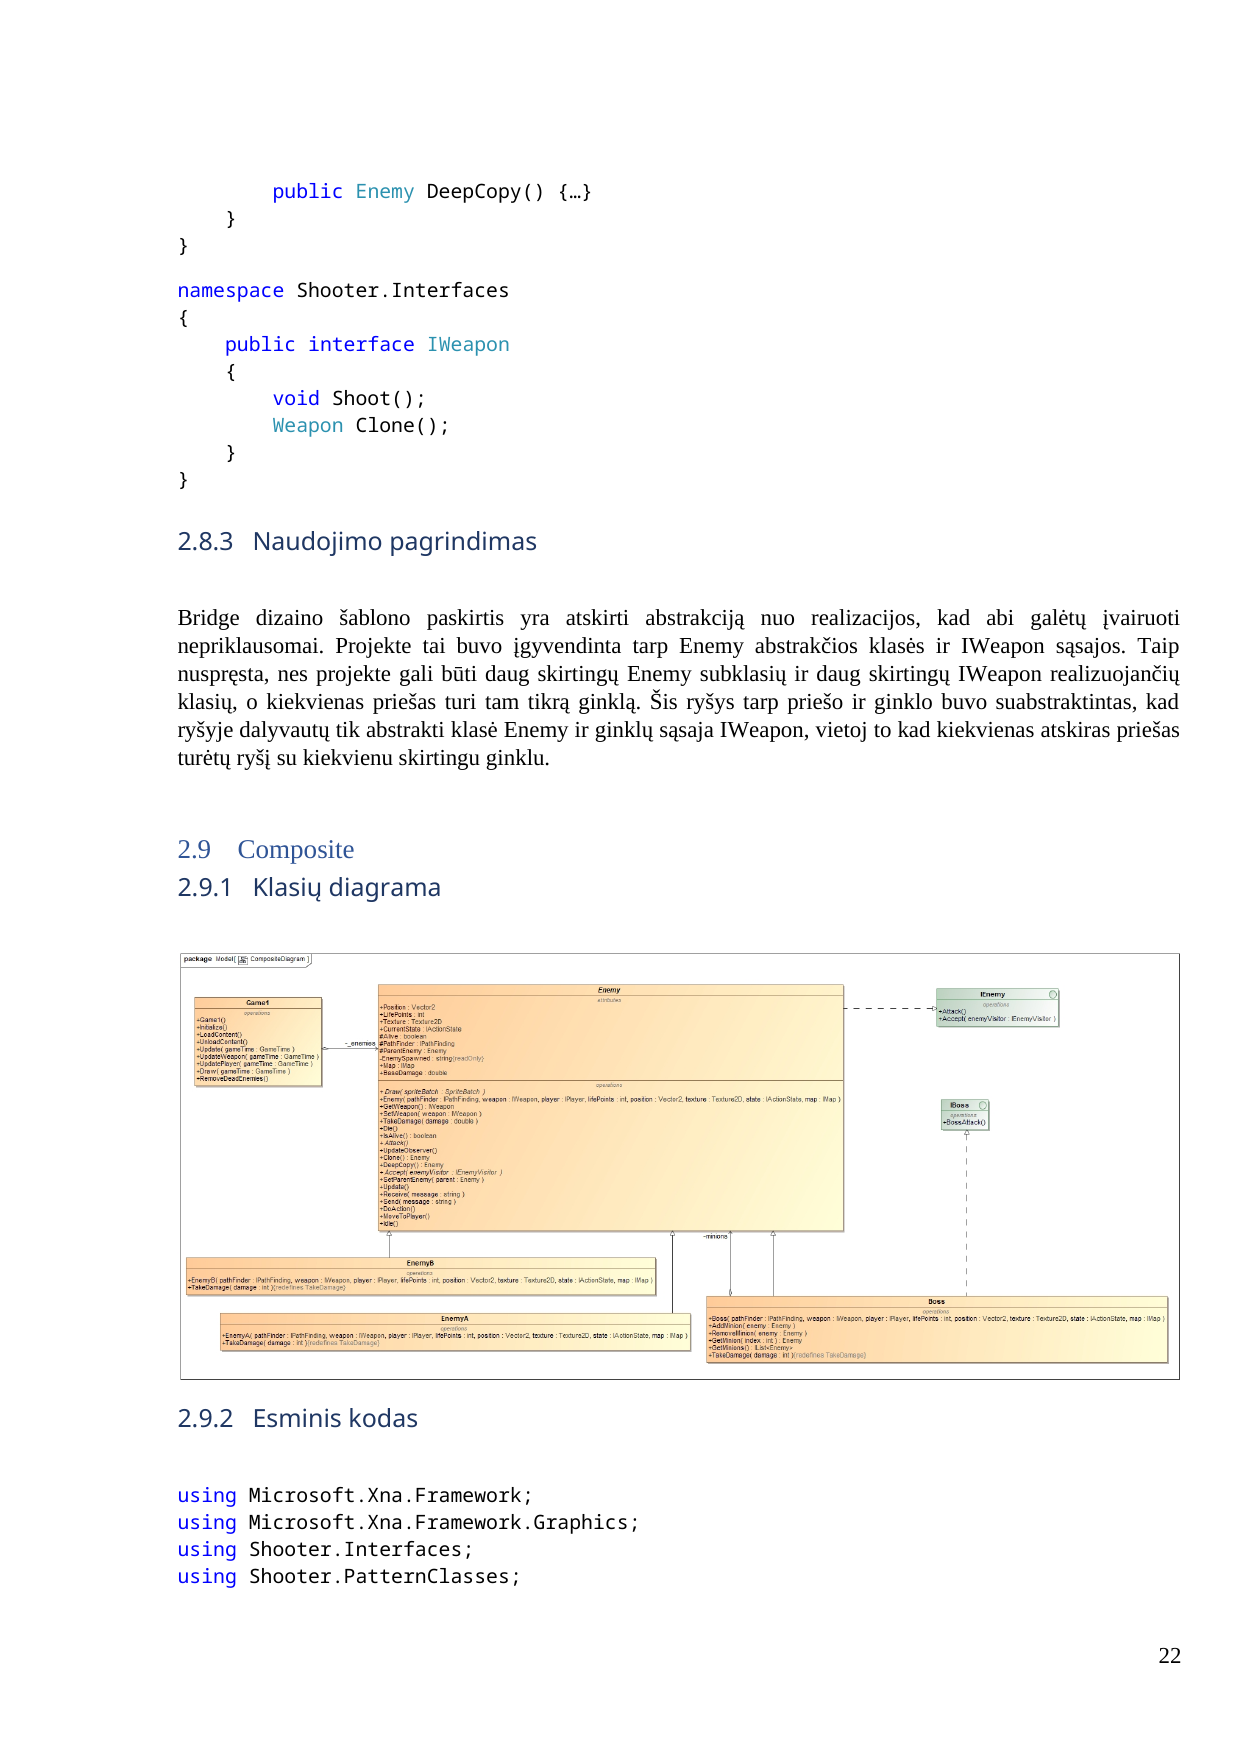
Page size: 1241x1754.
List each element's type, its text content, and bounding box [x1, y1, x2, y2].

subtitle Composite [177, 833, 1181, 864]
text namespace Shooter.Interfaces [177, 276, 1181, 303]
text public Enemy DeepCopy() {…} [177, 177, 1181, 204]
text { [177, 357, 1181, 384]
text } [177, 231, 1181, 258]
text using Microsoft.Xna.Framework.Graphics; [177, 1508, 1181, 1535]
text } [177, 204, 1181, 231]
text } [177, 465, 1181, 492]
subtitle Esminis kodas [177, 1400, 1181, 1434]
text void Shoot(); [177, 384, 1181, 411]
subtitle Klasių diagrama [177, 870, 1181, 904]
text using Shooter.Interfaces; [177, 1535, 1181, 1562]
text public interface IWeapon [177, 330, 1181, 357]
text using Microsoft.Xna.Framework; [177, 1481, 1181, 1508]
picture [177, 950, 1182, 1382]
subtitle Naudojimo pagrindimas [177, 523, 1181, 557]
text } [177, 438, 1181, 465]
text using Shooter.PatternClasses; [177, 1562, 1181, 1589]
text Bridge dizaino šablono paskirtis yra atskirti abstrakciją nuo realizacijos, kad abi galėtų įvairuoti nepriklausomai. Projekte tai buvo įgyvendinta tarp Enemy abstrakčios klasės ir IWeapon sąsajos. Taip nuspręsta, nes projekte gali būti daug skirtingų Enemy subklasių ir daug skirtingų IWeapon realizuojančių klasių, o kiekvienas priešas turi tam tikrą ginklą. Šis ryšys tarp priešo ir ginklo buvo suabstraktintas, kad ryšyje dalyvautų tik abstrakti klasė Enemy ir ginklų sąsaja IWeapon, vietoj to kad kiekvienas atskiras priešas turėtų ryšį su kiekvienu skirtingu ginklu. [177, 604, 1181, 770]
text { [177, 303, 1181, 330]
text Weapon Clone(); [177, 411, 1181, 438]
